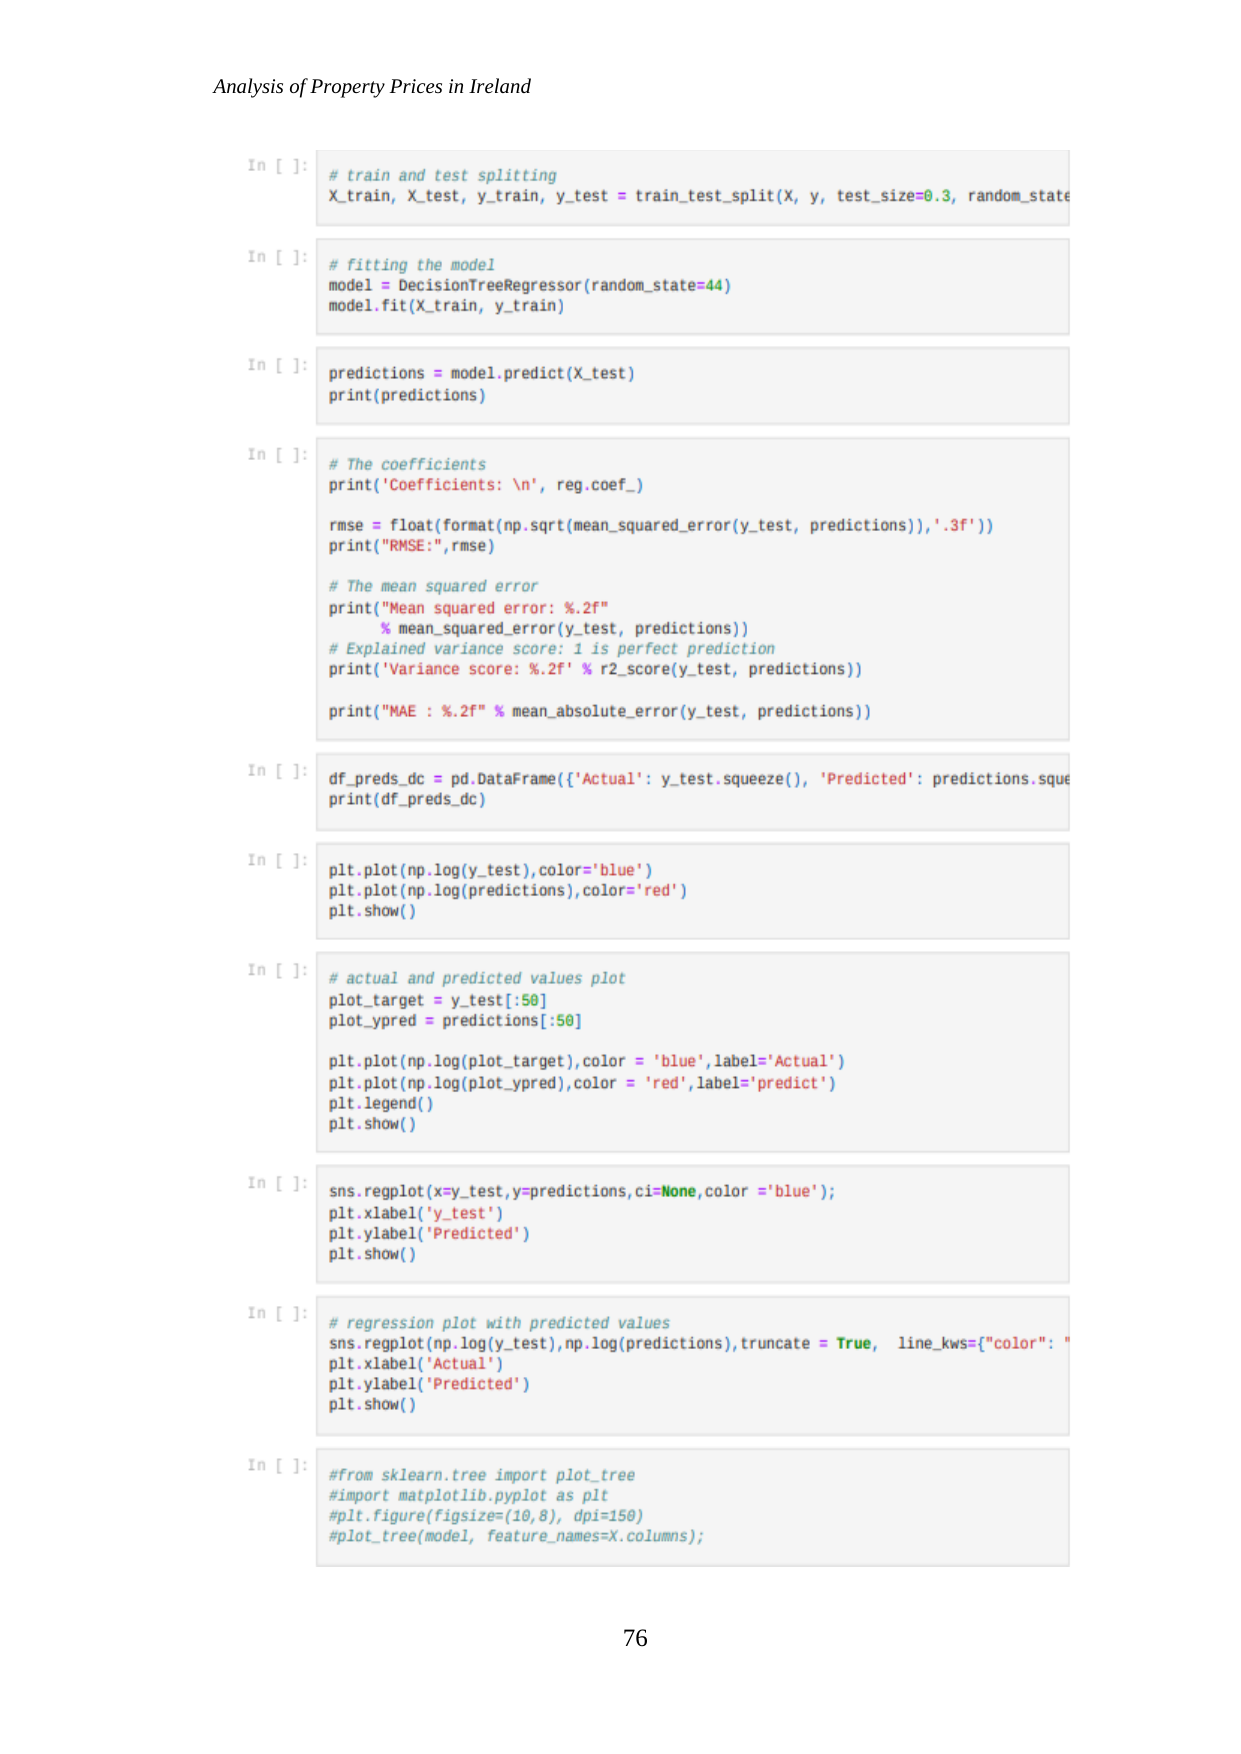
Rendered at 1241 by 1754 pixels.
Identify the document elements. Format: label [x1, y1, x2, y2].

picture [213, 150, 1088, 1567]
